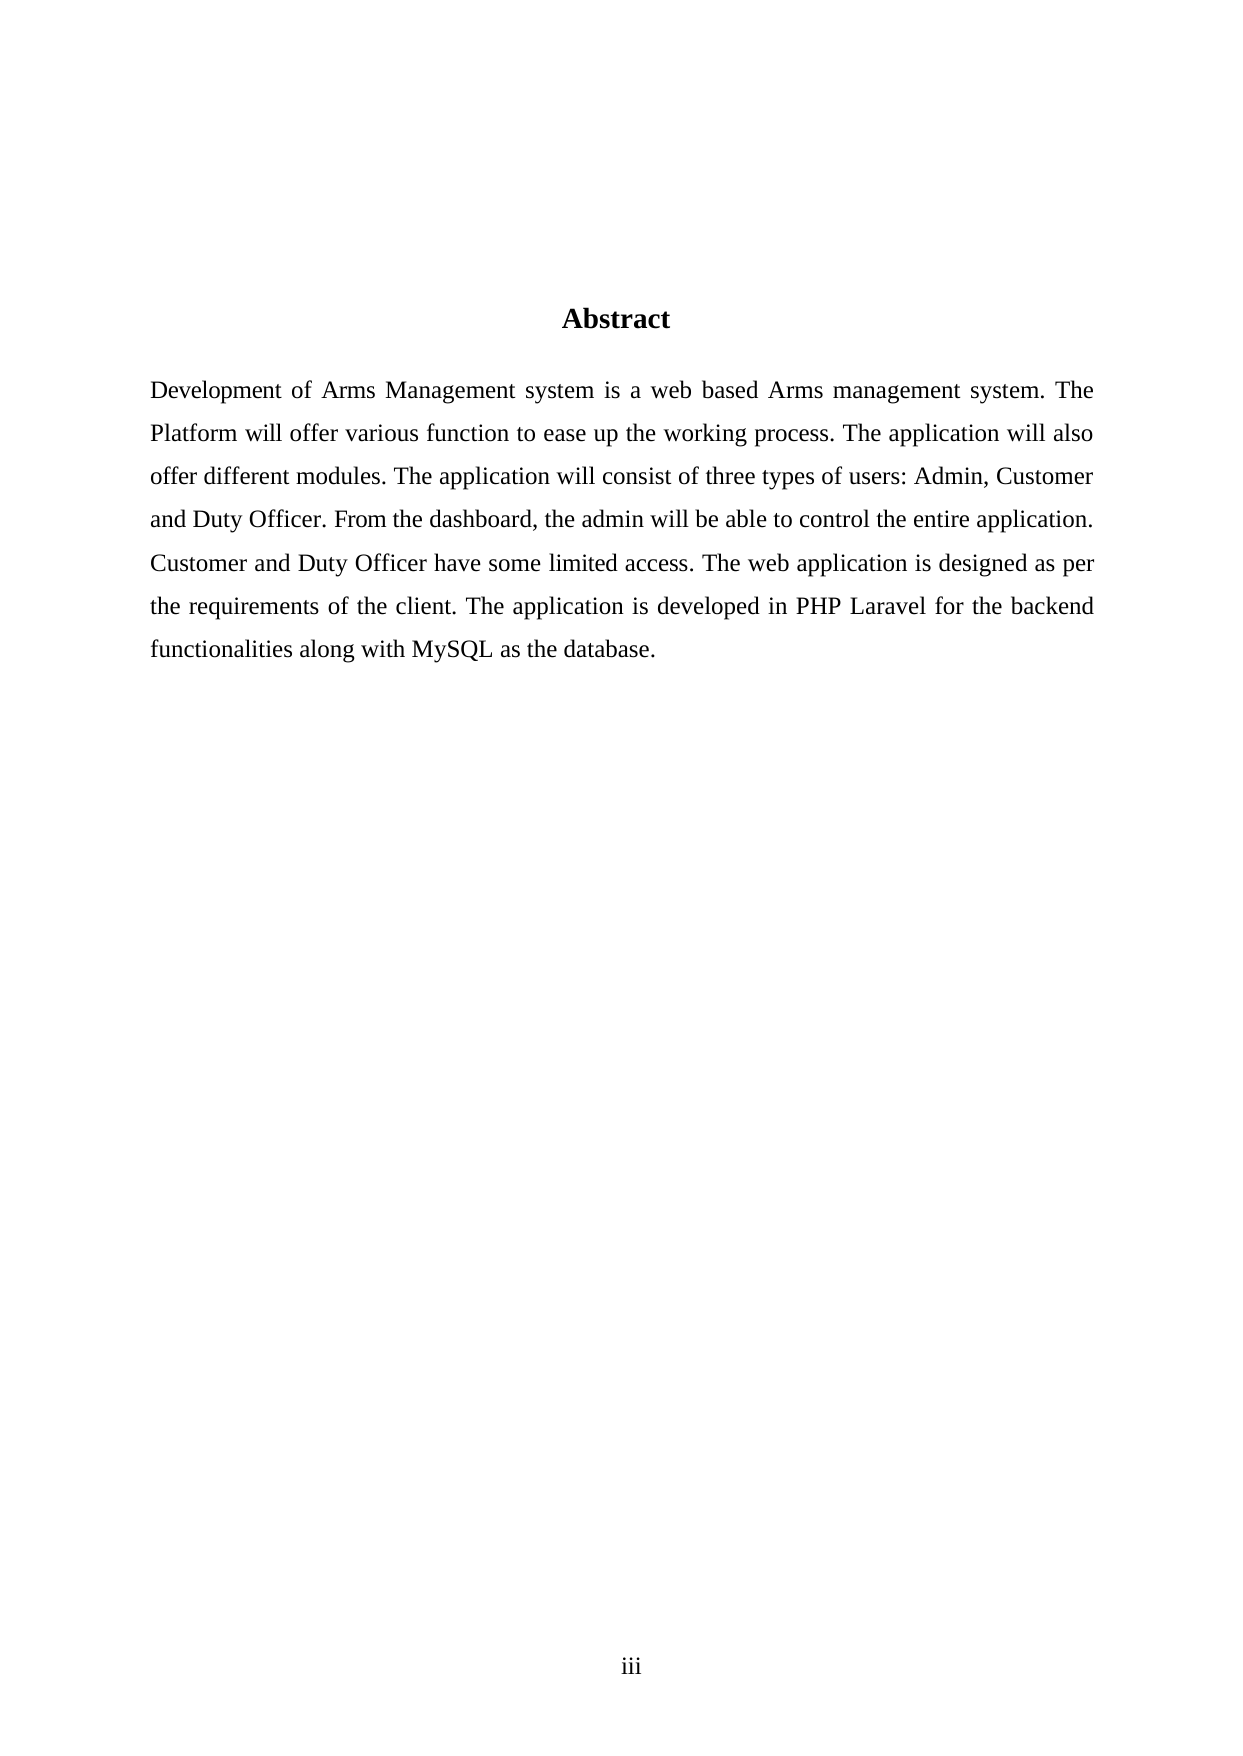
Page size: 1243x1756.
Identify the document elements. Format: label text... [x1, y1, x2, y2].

text Development of Arms Management system is a web based Arms management system. The Platform will offer various function to ease up the working process. The application will also offer different modules. The application will consist of three types of users: Admin, Customer and Duty Officer. From the dashboard, the admin will be able to control the entire application. Customer and Duty Officer have some limited access. The web application is designed as per the requirements of the client. The application is developed in PHP Laravel for the backend functionalities along with MySQL as the database. [150, 375, 1095, 663]
subtitle Abstract [154, 301, 1077, 335]
